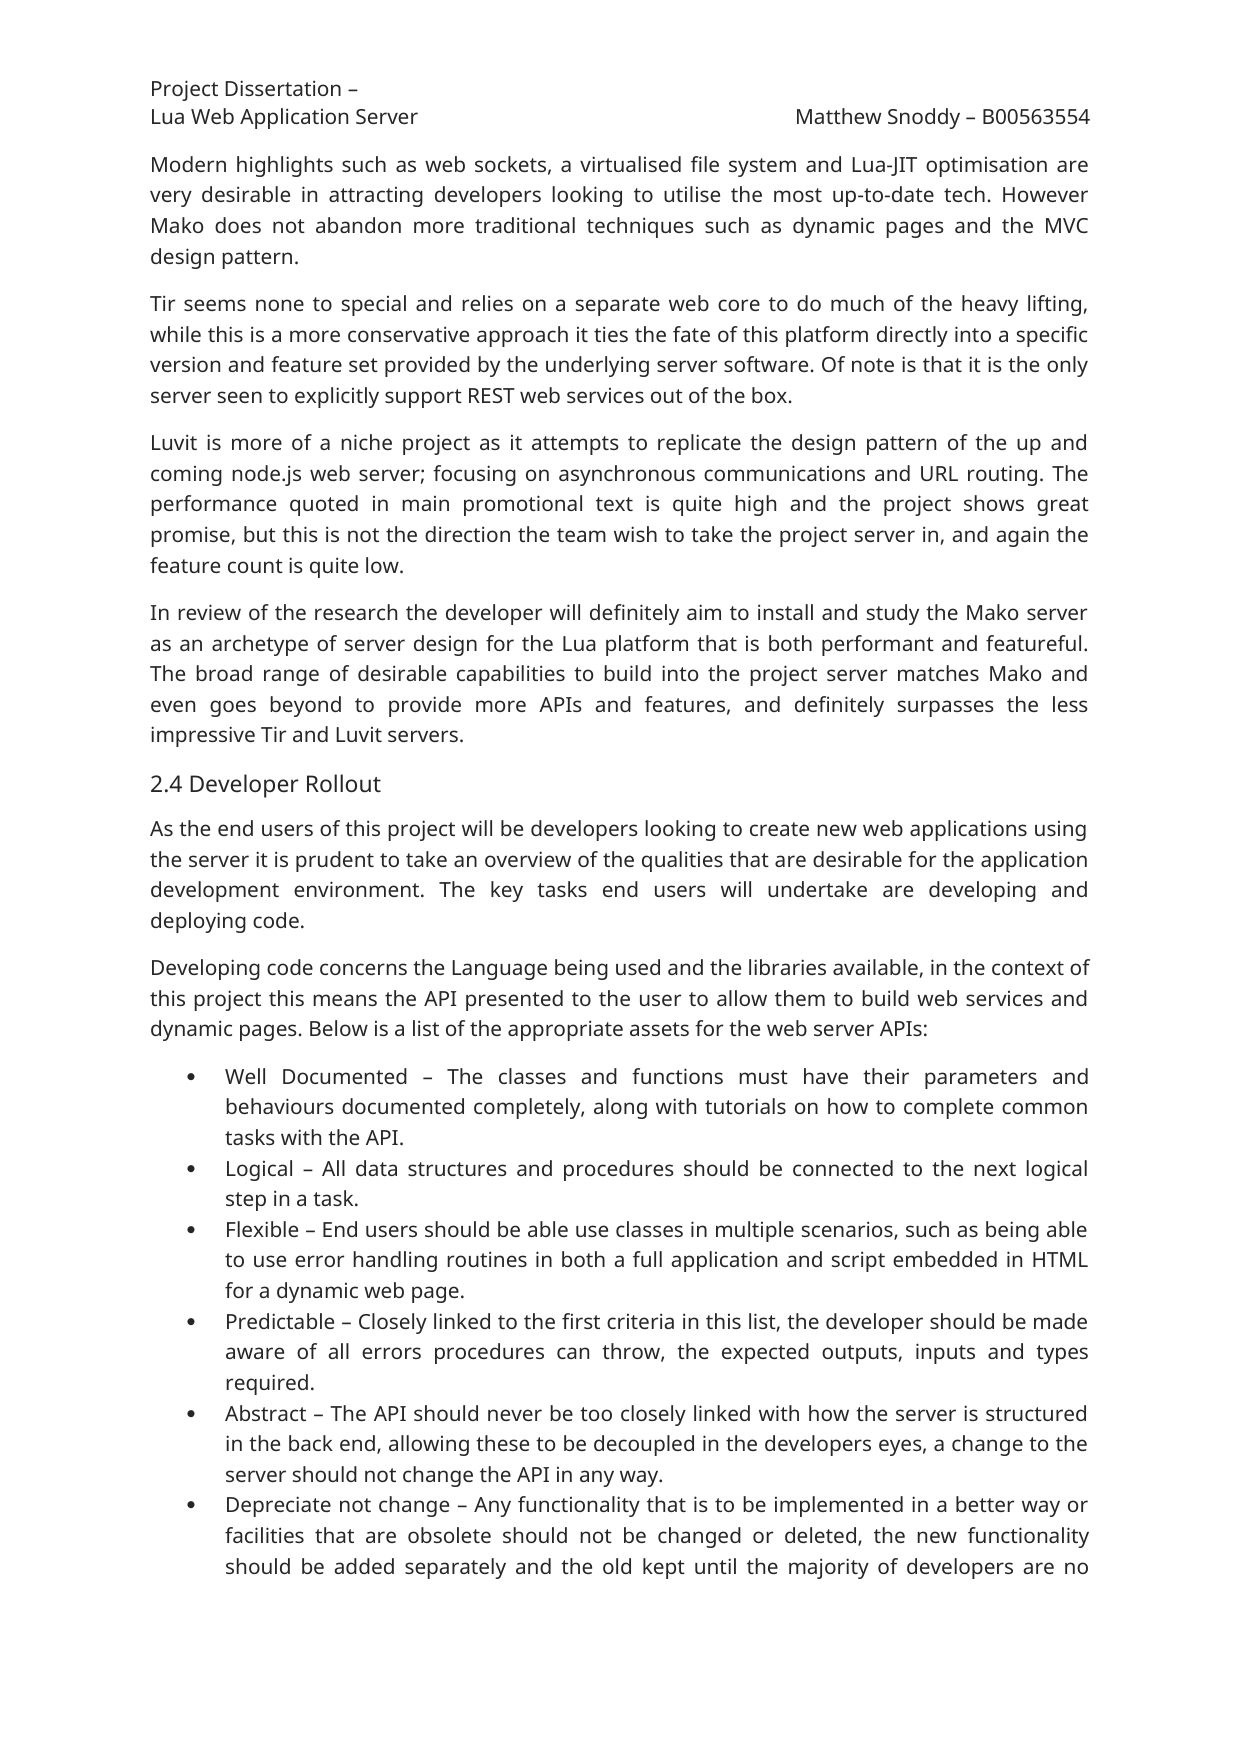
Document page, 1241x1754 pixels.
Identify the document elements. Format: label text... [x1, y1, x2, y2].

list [187, 1491, 1090, 1580]
text Developing code concerns the Language being used and the libraries available, in the context of this project this means the API presented to the user to allow them to build web services and dynamic pages. Below is a list of the appropriate assets for the web server APIs: [150, 953, 1090, 1043]
text In review of the research the developer will definitely aim to install and study the Mako server as an archetype of server design for the Lua platform that is both performant and featureful. The broad range of desirable capabilities to build into the project server matches Mako and even goes beyond to provide more APIs and features, and definitely surpasses the less impressive Tir and Luvit servers. [150, 598, 1090, 749]
text As the end users of this project will be developers looking to create new web applications using the server it is prudent to take an overview of the qualities that are desirable for the application development environment. The key tasks end users will undertake are developing and deploying code. [150, 814, 1090, 934]
list Logical – All data structures and procedures should be connected to the next logical step in a task. [187, 1154, 1090, 1213]
text Modern highlights such as web sockets, a virtualised file system and Lua-JIT optimisation are very desirable in attracting developers looking to utilise the most up-to-date tech. However Mako does not abandon more traditional techniques such as dynamic pages and the MVC design pattern. [150, 150, 1090, 270]
list Well Documented – The classes and functions must have their parameters and behaviours documented completely, along with tutorials on how to complete common tasks with the API. [187, 1062, 1090, 1152]
list Abstract – The API should never be too closely linked with how the server is structured in the back end, allowing these to be decoupled in the developers eyes, a change to the server should not change the API in any way. [187, 1399, 1090, 1488]
subtitle 2.4 Developer Rollout [150, 768, 1090, 799]
text Tir seems none to special and relies on a separate web core to do much of the heavy lifting, while this is a more conservative approach it ties the fate of this platform directly into a specific version and feature set provided by the underlying server software. Of note is that it is the only server seen to explicitly support REST web services out of the box. [150, 289, 1090, 409]
list Predictable – Closely linked to the first criteria in this list, the developer should be made aware of all errors procedures can throw, the expected outputs, inputs and types required. [187, 1307, 1090, 1397]
list Flexible – End users should be able use classes in multiple scenarios, such as being able to use error handling routines in both a full application and script embedded in HTML for a dynamic web page. [187, 1215, 1090, 1305]
text Luvit is more of a niche project as it attempts to replicate the design pattern of the up and coming node.js web server; focusing on asynchronous communications and URL routing. The performance quoted in main promotional text is quite high and the project shows great promise, but this is not the direction the team wish to take the project server in, and again the feature count is quite low. [150, 428, 1090, 579]
